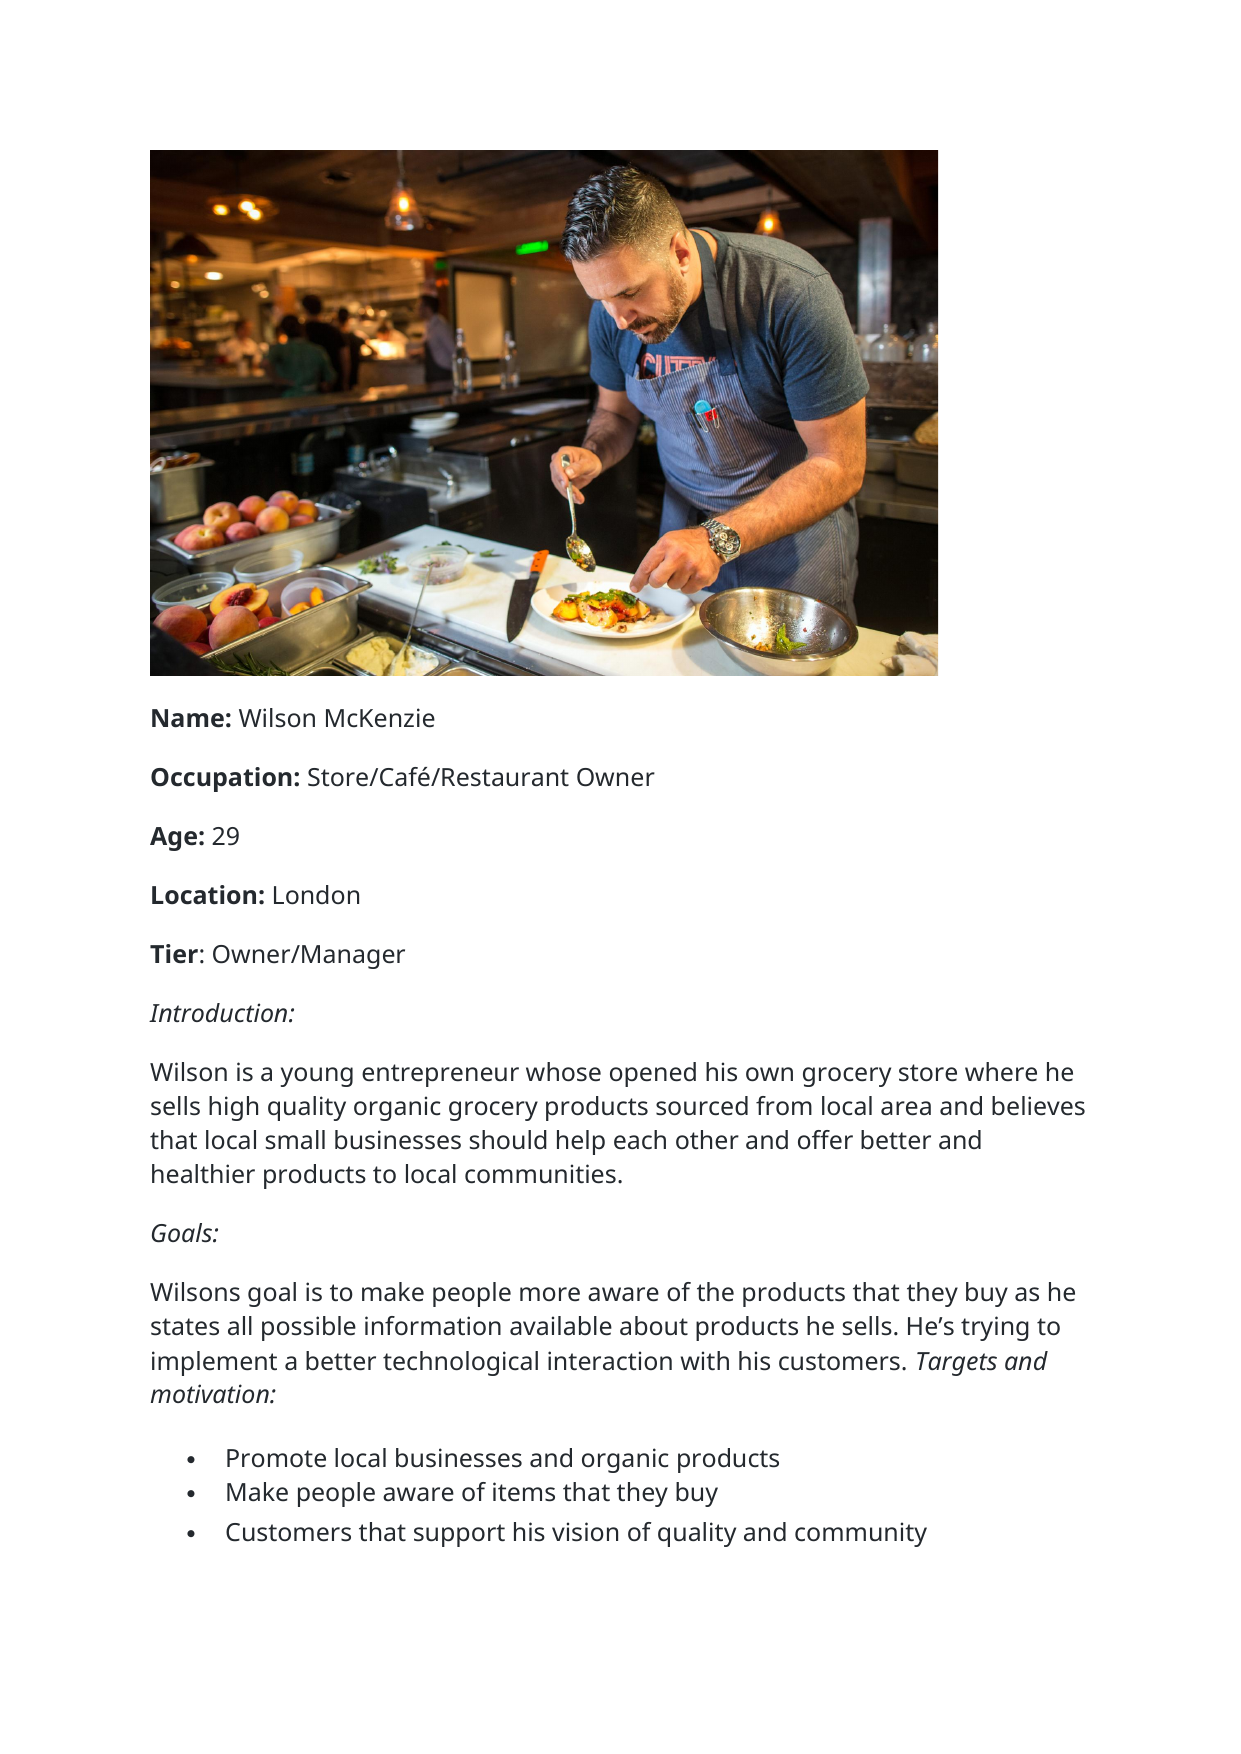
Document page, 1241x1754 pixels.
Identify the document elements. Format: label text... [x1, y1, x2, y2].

text Name: Wilson McKenzie [150, 700, 1090, 734]
text Wilsons goal is to make people more aware of the products that they buy as he states all possible information available about products he sells. He’s trying to implement a better technological interaction with his customers. Targets and motivation: [150, 1275, 1090, 1411]
text Goals: [150, 1216, 1090, 1250]
text Tier: Owner/Manager [150, 937, 1090, 971]
list Customers that support his vision of quality and community [187, 1515, 1090, 1549]
text Introduction: [150, 996, 1090, 1030]
text Location: London [150, 877, 1090, 912]
list Make people aware of items that they buy [187, 1474, 1090, 1508]
text Wilson is a young entrepreneur whose opened his own grocery store where he sells high quality organic grocery products sourced from local area and believes that local small businesses should help each other and offer better and healthier products to local communities. [150, 1055, 1090, 1191]
picture [150, 150, 939, 676]
text Occupation: Store/Café/Restaurant Owner [150, 759, 1090, 793]
list Promote local businesses and organic products [187, 1440, 1090, 1474]
text Age: 29 [150, 818, 1090, 852]
